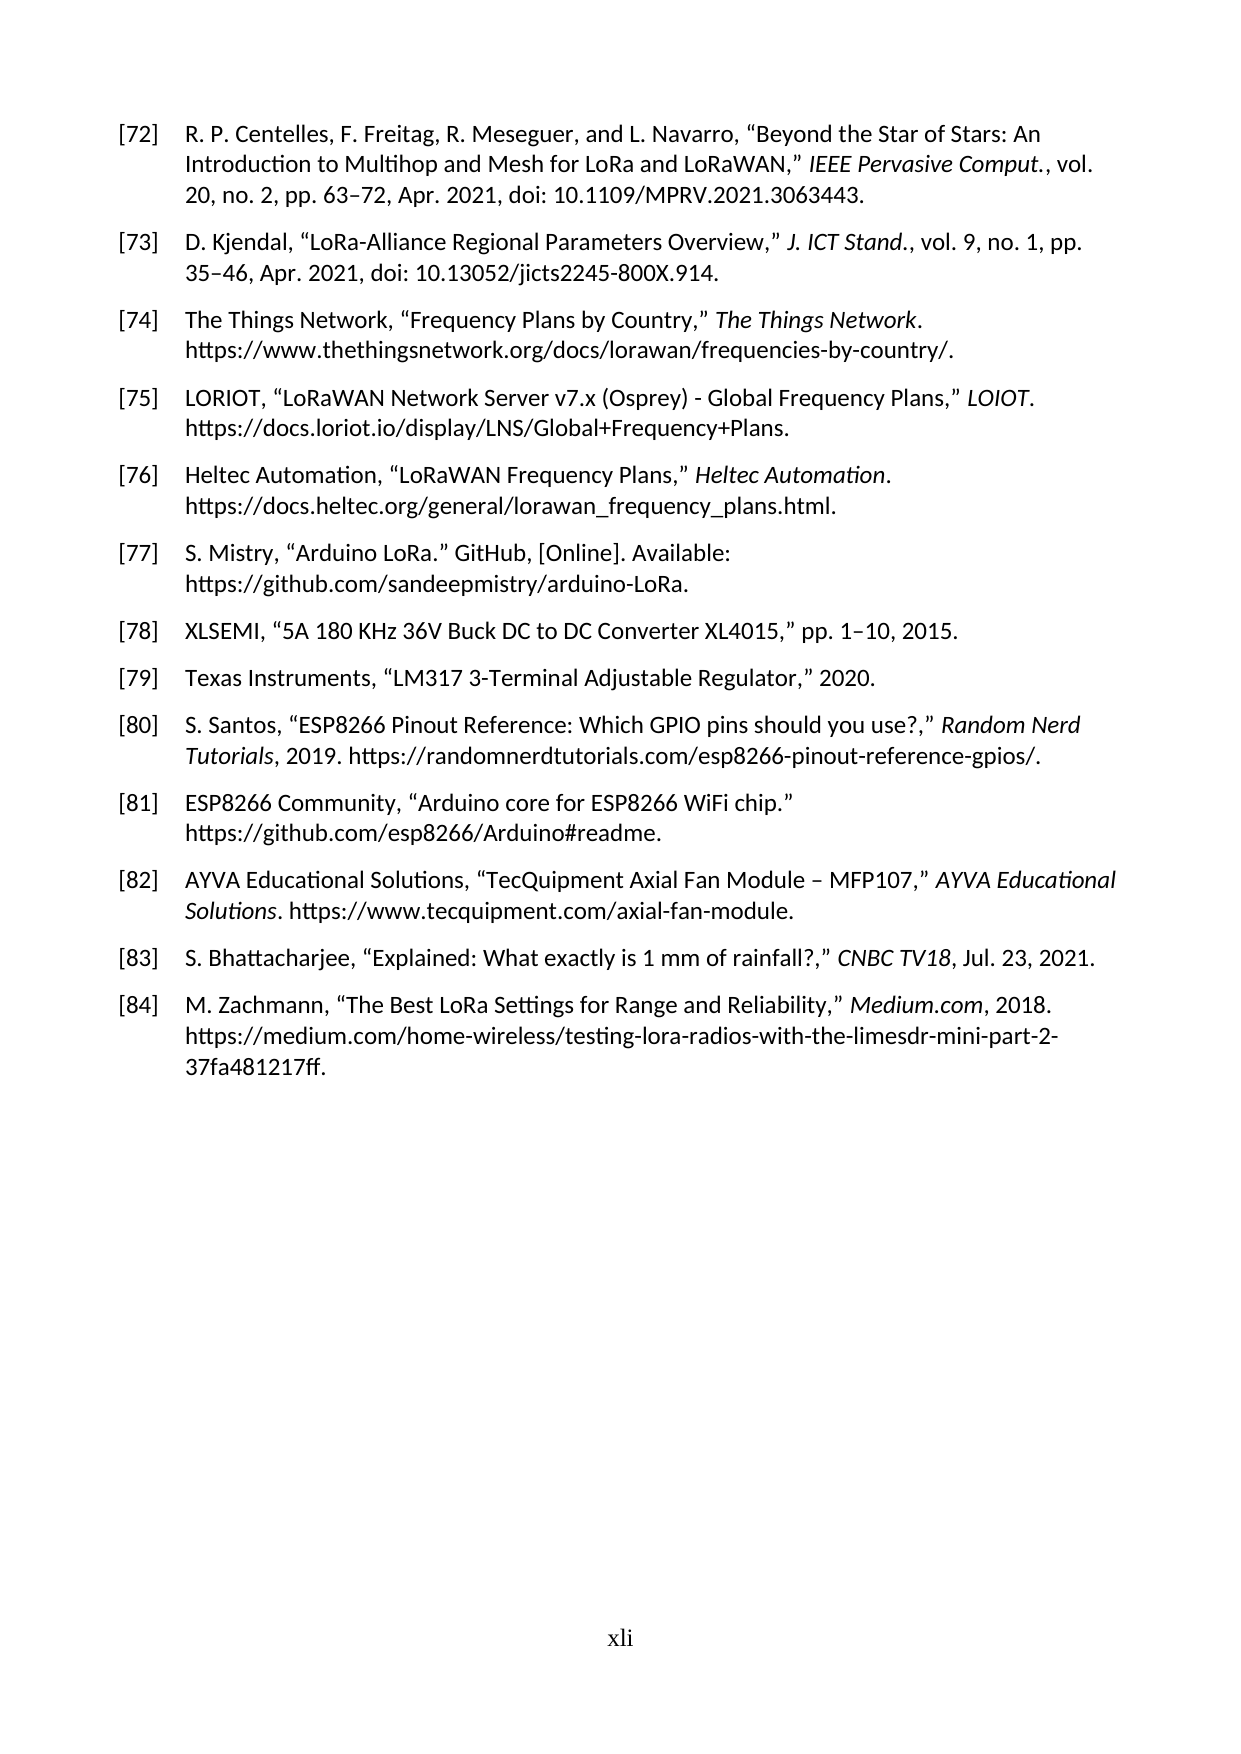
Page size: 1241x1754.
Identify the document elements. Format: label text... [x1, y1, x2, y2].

text [83] S. Bhattacharjee, “Explained: What exactly is 1 mm of rainfall?,” CNBC TV18, Jul. 23, 2021. [118, 942, 1122, 973]
text [75] LORIOT, “LoRaWAN Network Server v7.x (Osprey) - Global Frequency Plans,” LOIOT. https://docs.loriot.io/display/LNS/Global+Frequency+Plans. [118, 382, 1122, 443]
text [78] XLSEMI, “5A 180 KHz 36V Buck DC to DC Converter XL4015,” pp. 1–10, 2015. [118, 615, 1122, 645]
text [80] S. Santos, “ESP8266 Pinout Reference: Which GPIO pins should you use?,” Random Nerd Tutorials, 2019. https://randomnerdtutorials.com/esp8266-pinout-reference-gpios/. [118, 709, 1122, 770]
text [82] AYVA Educational Solutions, “TecQuipment Axial Fan Module – MFP107,” AYVA Educational Solutions. https://www.tecquipment.com/axial-fan-module. [118, 865, 1122, 926]
text [79] Texas Instruments, “LM317 3-Terminal Adjustable Regulator,” 2020. [118, 662, 1122, 693]
text [84] M. Zachmann, “The Best LoRa Settings for Range and Reliability,” Medium.com, 2018. https://medium.com/home-wireless/testing-lora-radios-with-the-limesdr-mini-part-2-37fa481217ff. [118, 989, 1122, 1081]
text [77] S. Mistry, “Arduino LoRa.” GitHub, [Online]. Available: https://github.com/sandeepmistry/arduino-LoRa. [118, 537, 1122, 598]
text [73] D. Kjendal, “LoRa-Alliance Regional Parameters Overview,” J. ICT Stand., vol. 9, no. 1, pp. 35–46, Apr. 2021, doi: 10.13052/jicts2245-800X.914. [118, 226, 1122, 287]
text [74] The Things Network, “Frequency Plans by Country,” The Things Network. https://www.thethingsnetwork.org/docs/lorawan/frequencies-by-country/. [118, 304, 1122, 365]
text [81] ESP8266 Community, “Arduino core for ESP8266 WiFi chip.” https://github.com/esp8266/Arduino#readme. [118, 787, 1122, 848]
text [76] Heltec Automation, “LoRaWAN Frequency Plans,” Heltec Automation. https://docs.heltec.org/general/lorawan_frequency_plans.html. [118, 459, 1122, 521]
text [72] R. P. Centelles, F. Freitag, R. Meseguer, and L. Navarro, “Beyond the Star of Stars: An Introduction to Multihop and Mesh for LoRa and LoRaWAN,” IEEE Pervasive Comput., vol. 20, no. 2, pp. 63–72, Apr. 2021, doi: 10.1109/MPRV.2021.3063443. [118, 118, 1122, 210]
